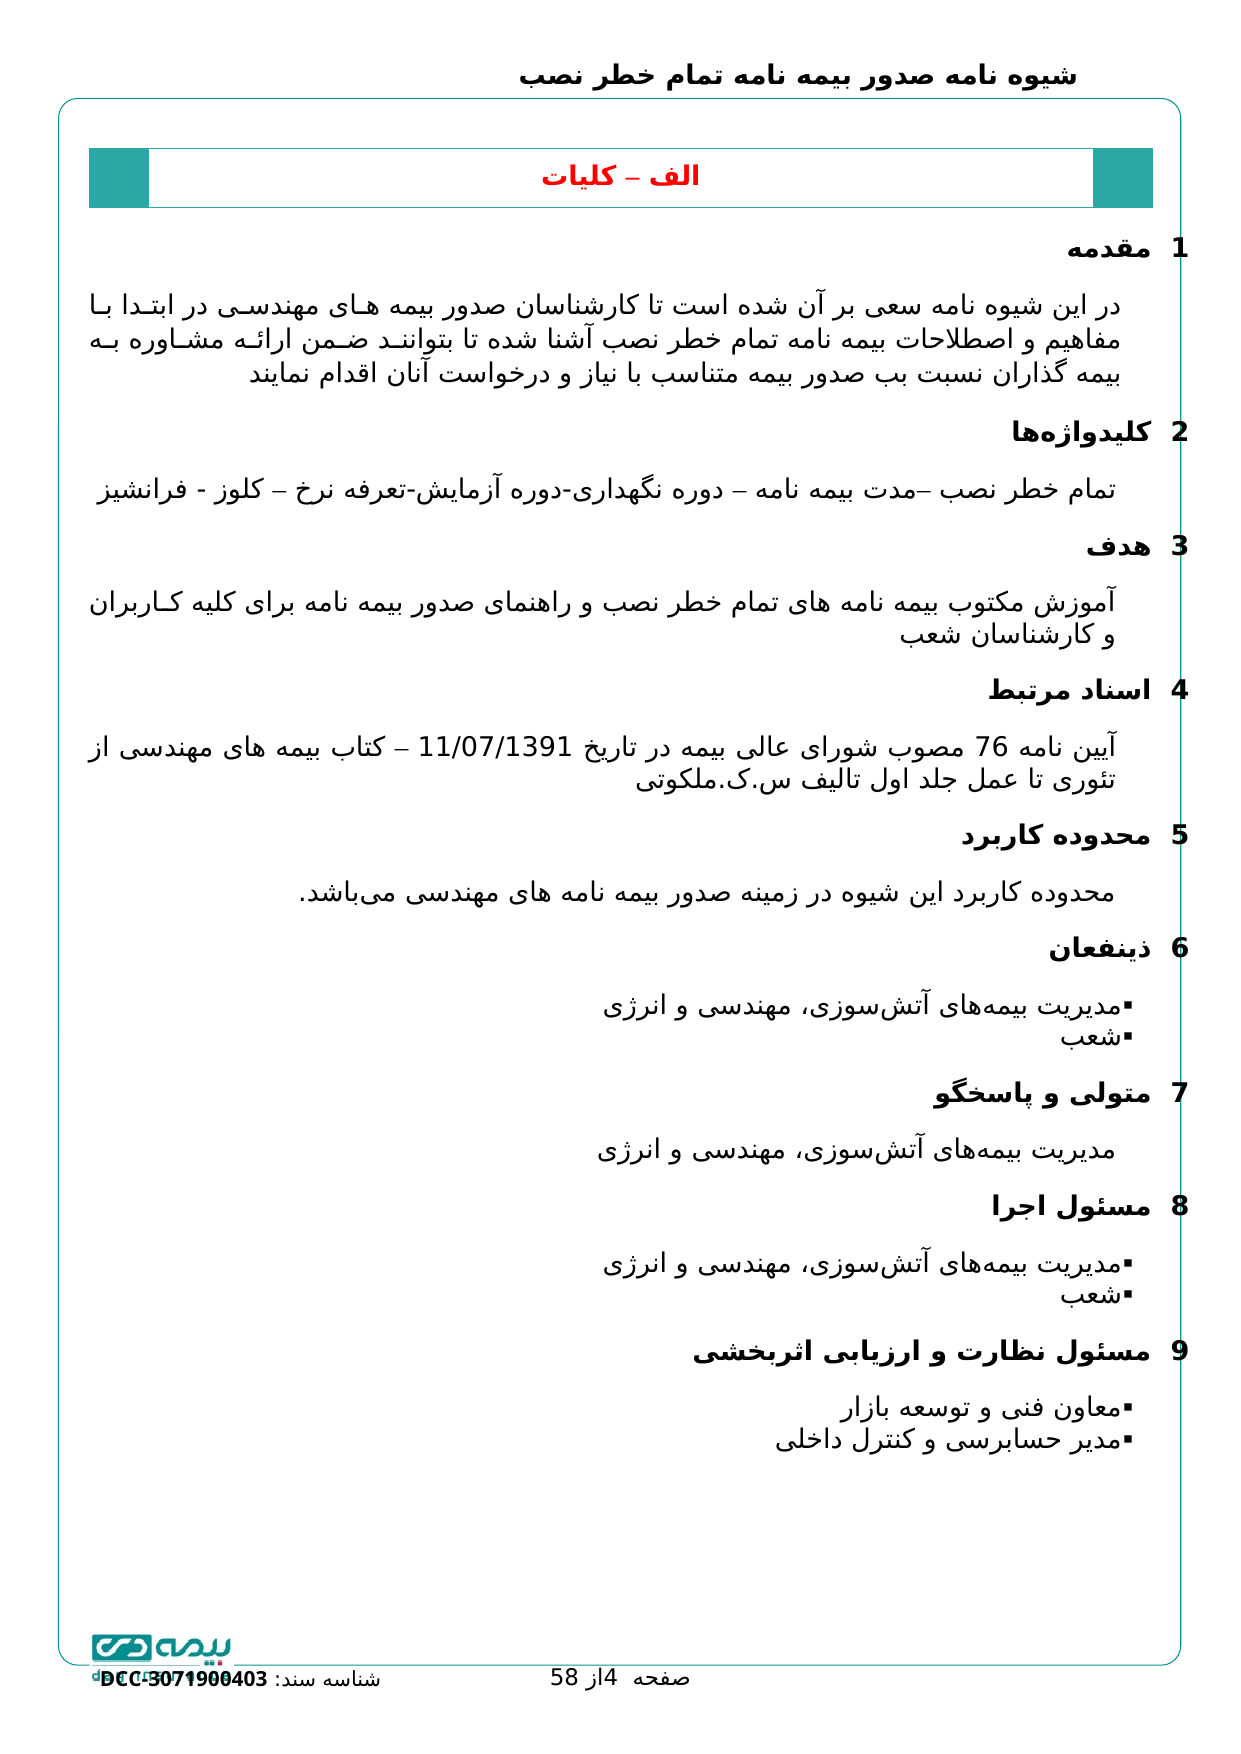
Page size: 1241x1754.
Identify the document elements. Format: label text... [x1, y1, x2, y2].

subtitle مسئول اجرا [89, 1190, 1152, 1222]
text تمام خطر نصب –مدت بیمه نامه – دوره نگهداری-دوره آزمایش-تعرفه نرخ – کلوز - فرانشیز [89, 473, 1116, 505]
text آیین نامه 76 مصوب شورای عالی بیمه در تاریخ 11/07/1391 – کتاب بیمه های مهندسی از تئوری تا عمل جلد اول تالیف س.ک.ملکوتی [89, 731, 1116, 794]
text مدیریت بیمه‌های آتش‌سوزی، مهندسی و انرژی [89, 989, 1122, 1021]
text شعب [89, 1278, 1122, 1310]
subtitle ذینفعان [89, 933, 1152, 964]
text شعب [89, 1021, 1122, 1052]
subtitle هدف [89, 530, 1152, 561]
text در این شیوه نامه سعی بر آن شده است تا کارشناسان صدور بیمه های مهندسی در ابتدا با مفاهیم و اصطلاحات بیمه نامه تمام خطر نصب آشنا شده تا بتوانند ضمن ارائه مشاوره به بیمه گذاران نسبت بب صدور بیمه متناسب با نیاز و درخواست آنان اقدام نمایند [89, 289, 1122, 389]
table_header [1094, 149, 1152, 207]
text مدیریت بیمه‌های آتش‌سوزی، مهندسی و انرژی [89, 1134, 1116, 1165]
text محدوده کاربرد این شیوه در زمینه صدور بیمه نامه های مهندسی می‌باشد. [89, 876, 1116, 908]
text آموزش مکتوب بیمه نامه های تمام خطر نصب و راهنمای صدور بیمه نامه برای کلیه کاربران و کارشناسان شعب [89, 586, 1116, 649]
table_header الف – کلیات [149, 149, 1093, 207]
subtitle محدوده کاربرد [89, 819, 1152, 851]
text مدیر حسابرسی و کنترل داخلی [89, 1423, 1122, 1455]
subtitle متولی و پاسخگو [89, 1077, 1152, 1109]
picture [89, 1633, 235, 1688]
subtitle مقدمه [89, 233, 1152, 264]
table_header [90, 149, 148, 207]
text معاون فنی و توسعه بازار [89, 1392, 1122, 1423]
text مدیریت بیمه‌های آتش‌سوزی، مهندسی و انرژی [89, 1247, 1122, 1278]
subtitle کلیدواژه‌ها [89, 417, 1152, 448]
subtitle اسناد مرتبط [89, 674, 1152, 706]
subtitle مسئول نظارت و ارزیابی اثربخشی [89, 1335, 1152, 1367]
